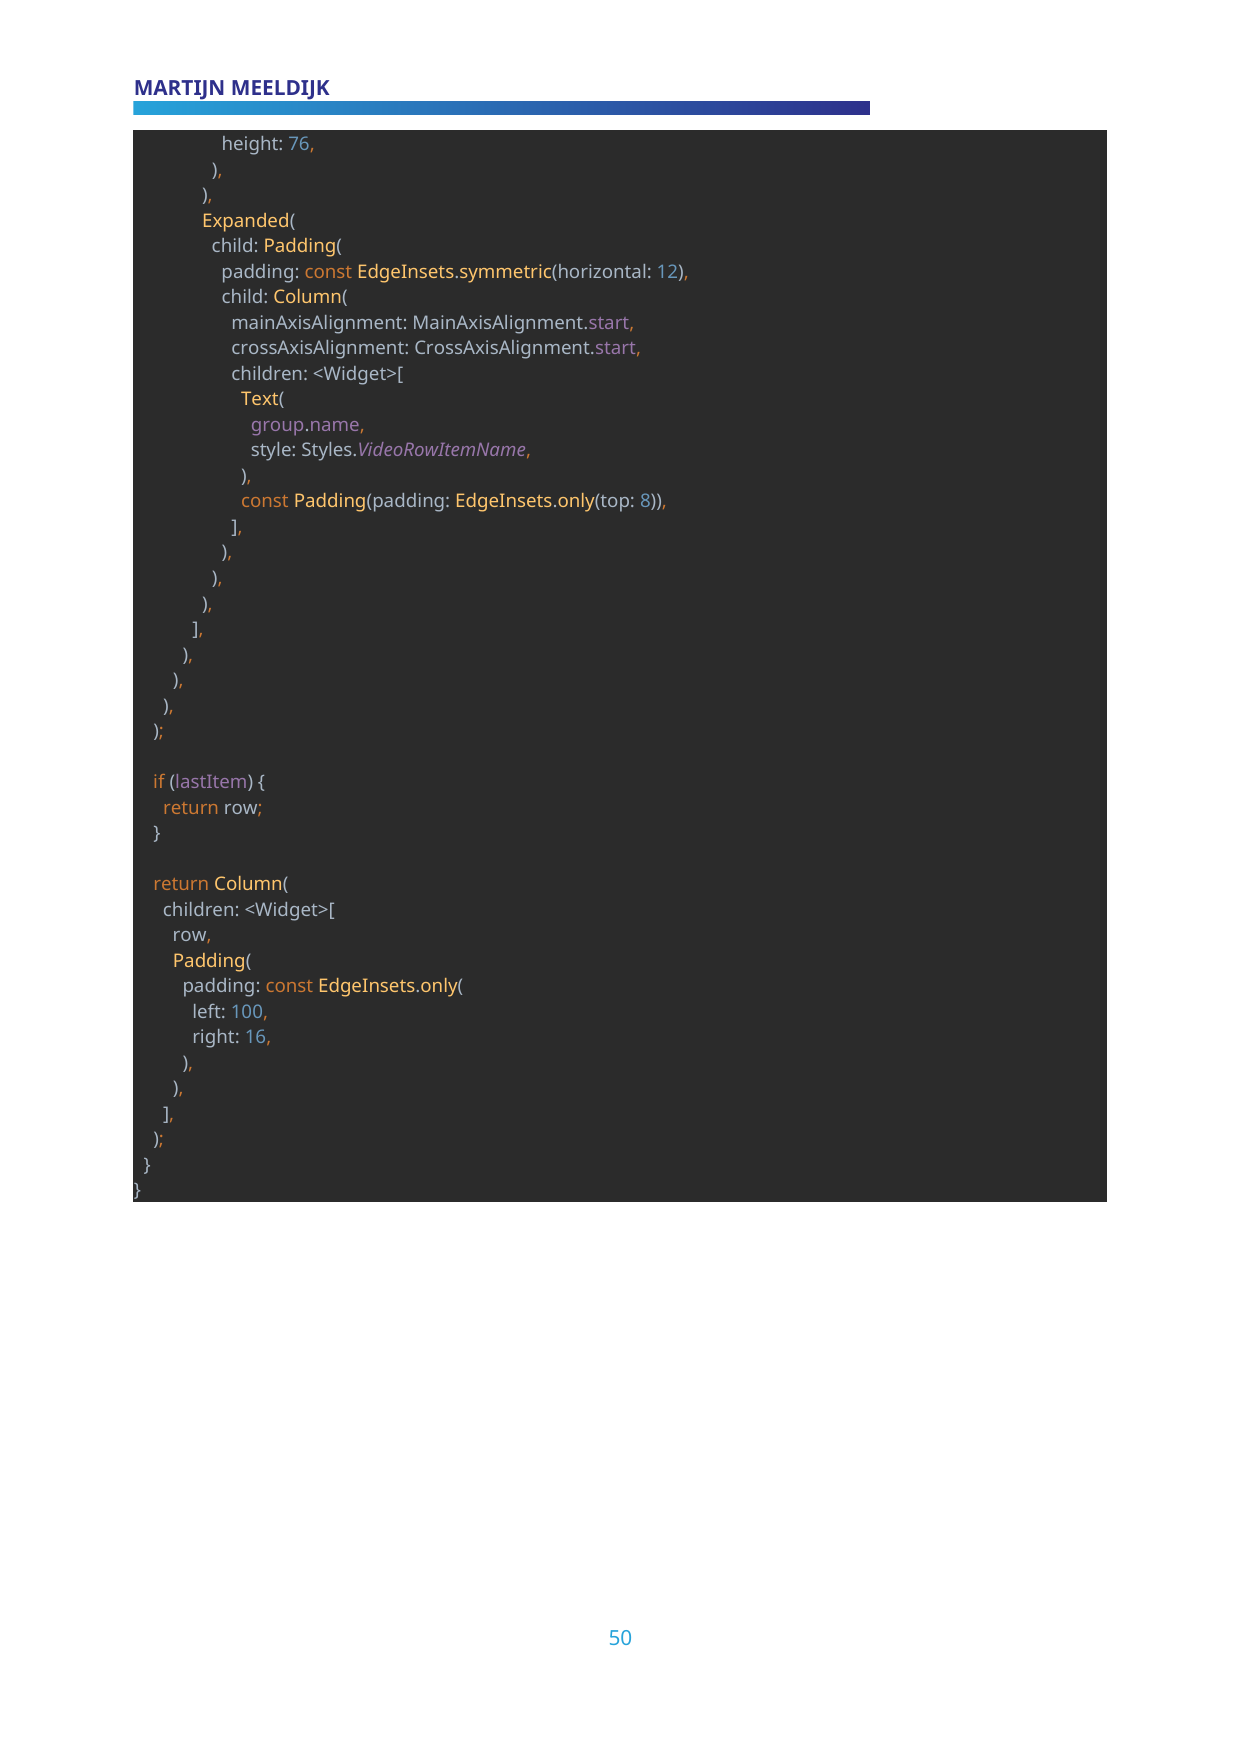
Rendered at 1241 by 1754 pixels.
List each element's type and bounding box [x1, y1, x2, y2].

text [133, 130, 1107, 1202]
